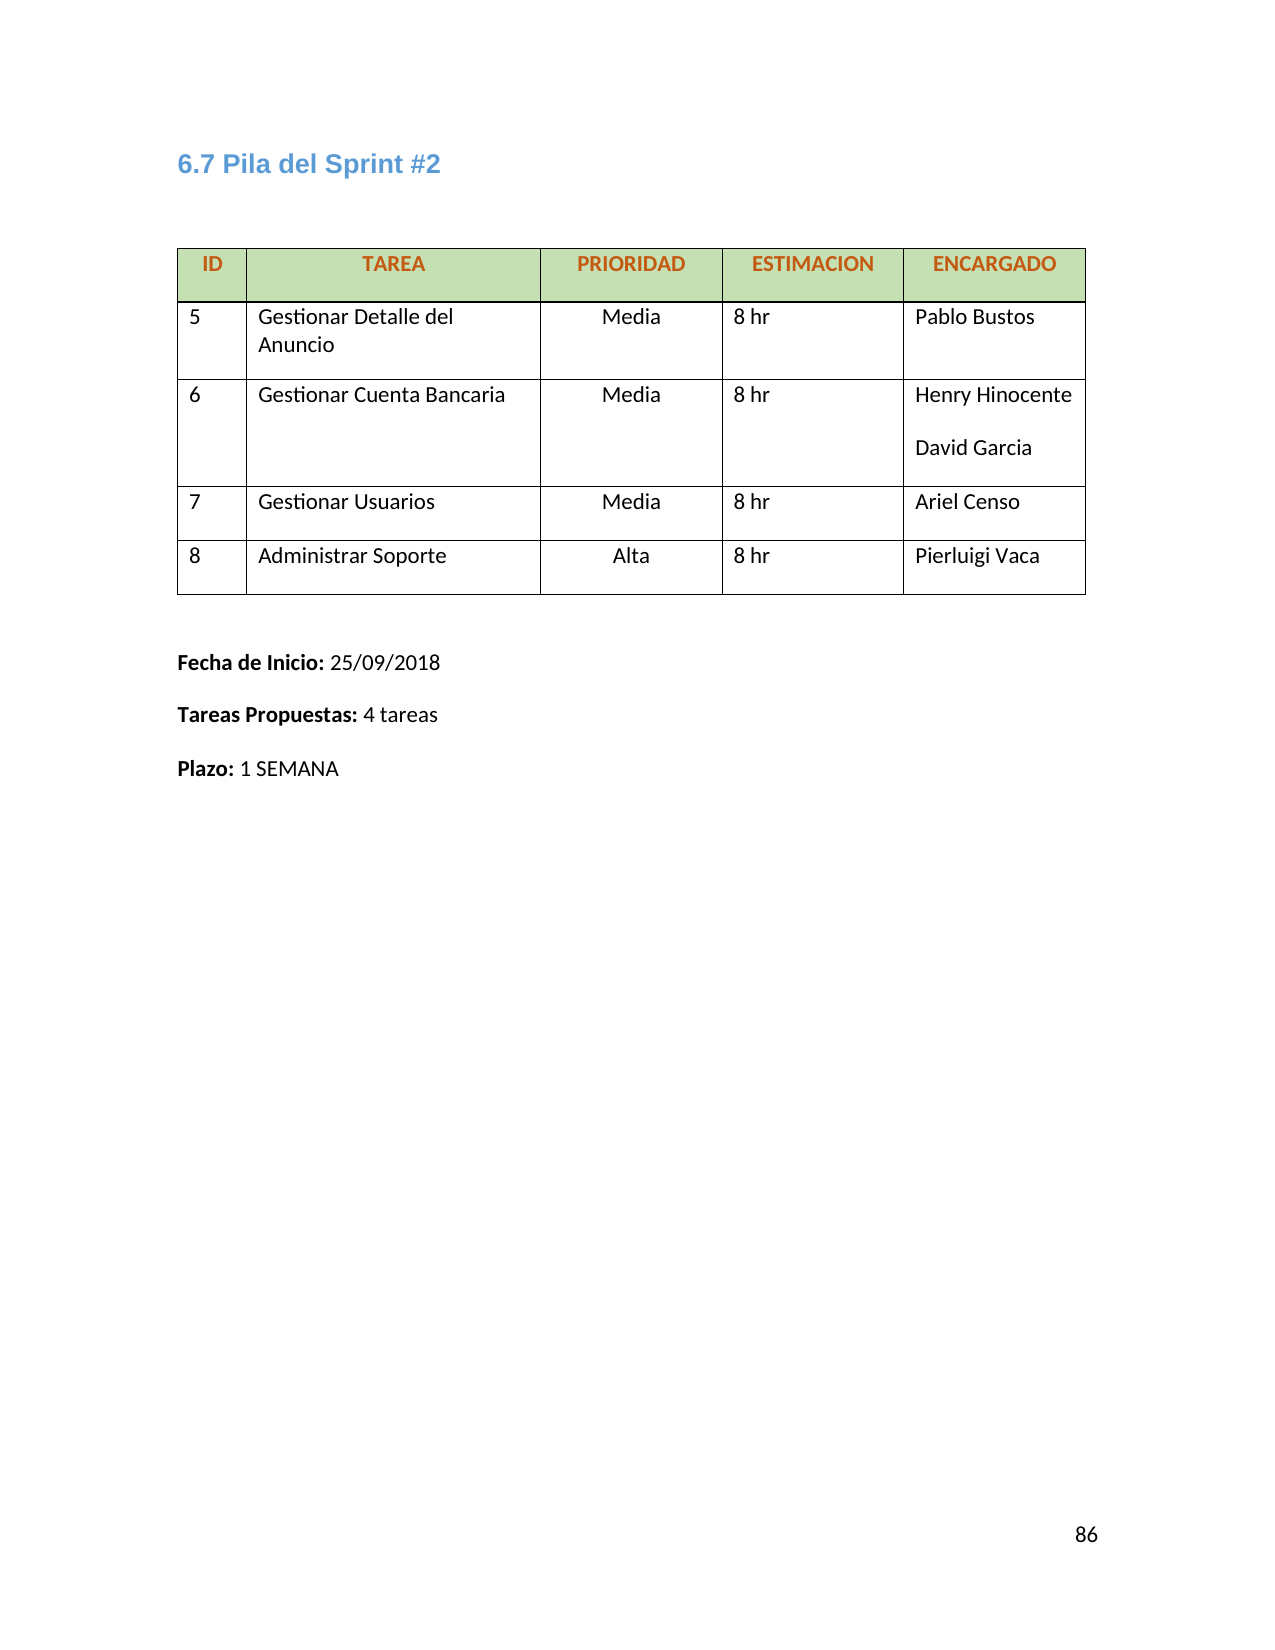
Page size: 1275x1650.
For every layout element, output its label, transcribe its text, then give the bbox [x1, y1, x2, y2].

table_cell Pierluigi Vaca [904, 541, 1085, 593]
table_header TAREA [247, 249, 540, 301]
table_cell Gestionar Usuarios [247, 487, 540, 540]
table_cell Ariel Censo [904, 487, 1085, 540]
table_cell 7 [178, 487, 246, 540]
table_header ENCARGADO [904, 249, 1085, 301]
table_header ID [178, 249, 246, 301]
table_cell 8 hr [723, 487, 903, 540]
table_cell 8 hr [723, 380, 903, 486]
table_header ESTIMACION [723, 249, 903, 301]
table_cell 5 [178, 303, 246, 379]
table_cell 6 [178, 380, 246, 486]
table_cell 8 [178, 541, 246, 593]
text Tareas Propuestas: 4 tareas [177, 701, 1098, 729]
table_cell Media [541, 487, 722, 540]
table_cell Administrar Soporte [247, 541, 540, 593]
table_cell 8 hr [723, 541, 903, 593]
text Fecha de Inicio: 25/09/2018 [177, 648, 1098, 676]
table_cell 8 hr [723, 303, 903, 379]
table_cell Alta [541, 541, 722, 593]
table_cell Media [541, 303, 722, 379]
table_cell Pablo Bustos [904, 303, 1085, 379]
table_cell Gestionar Cuenta Bancaria [247, 380, 540, 486]
table_header PRIORIDAD [541, 249, 722, 301]
table_cell Media [541, 380, 722, 486]
table_cell Gestionar Detalle del Anuncio [247, 303, 540, 379]
subtitle 6.7 Pila del Sprint #2 [177, 148, 1098, 179]
text Plazo: 1 SEMANA [177, 754, 1098, 782]
table_cell Henry Hinocente David Garcia [904, 380, 1085, 486]
